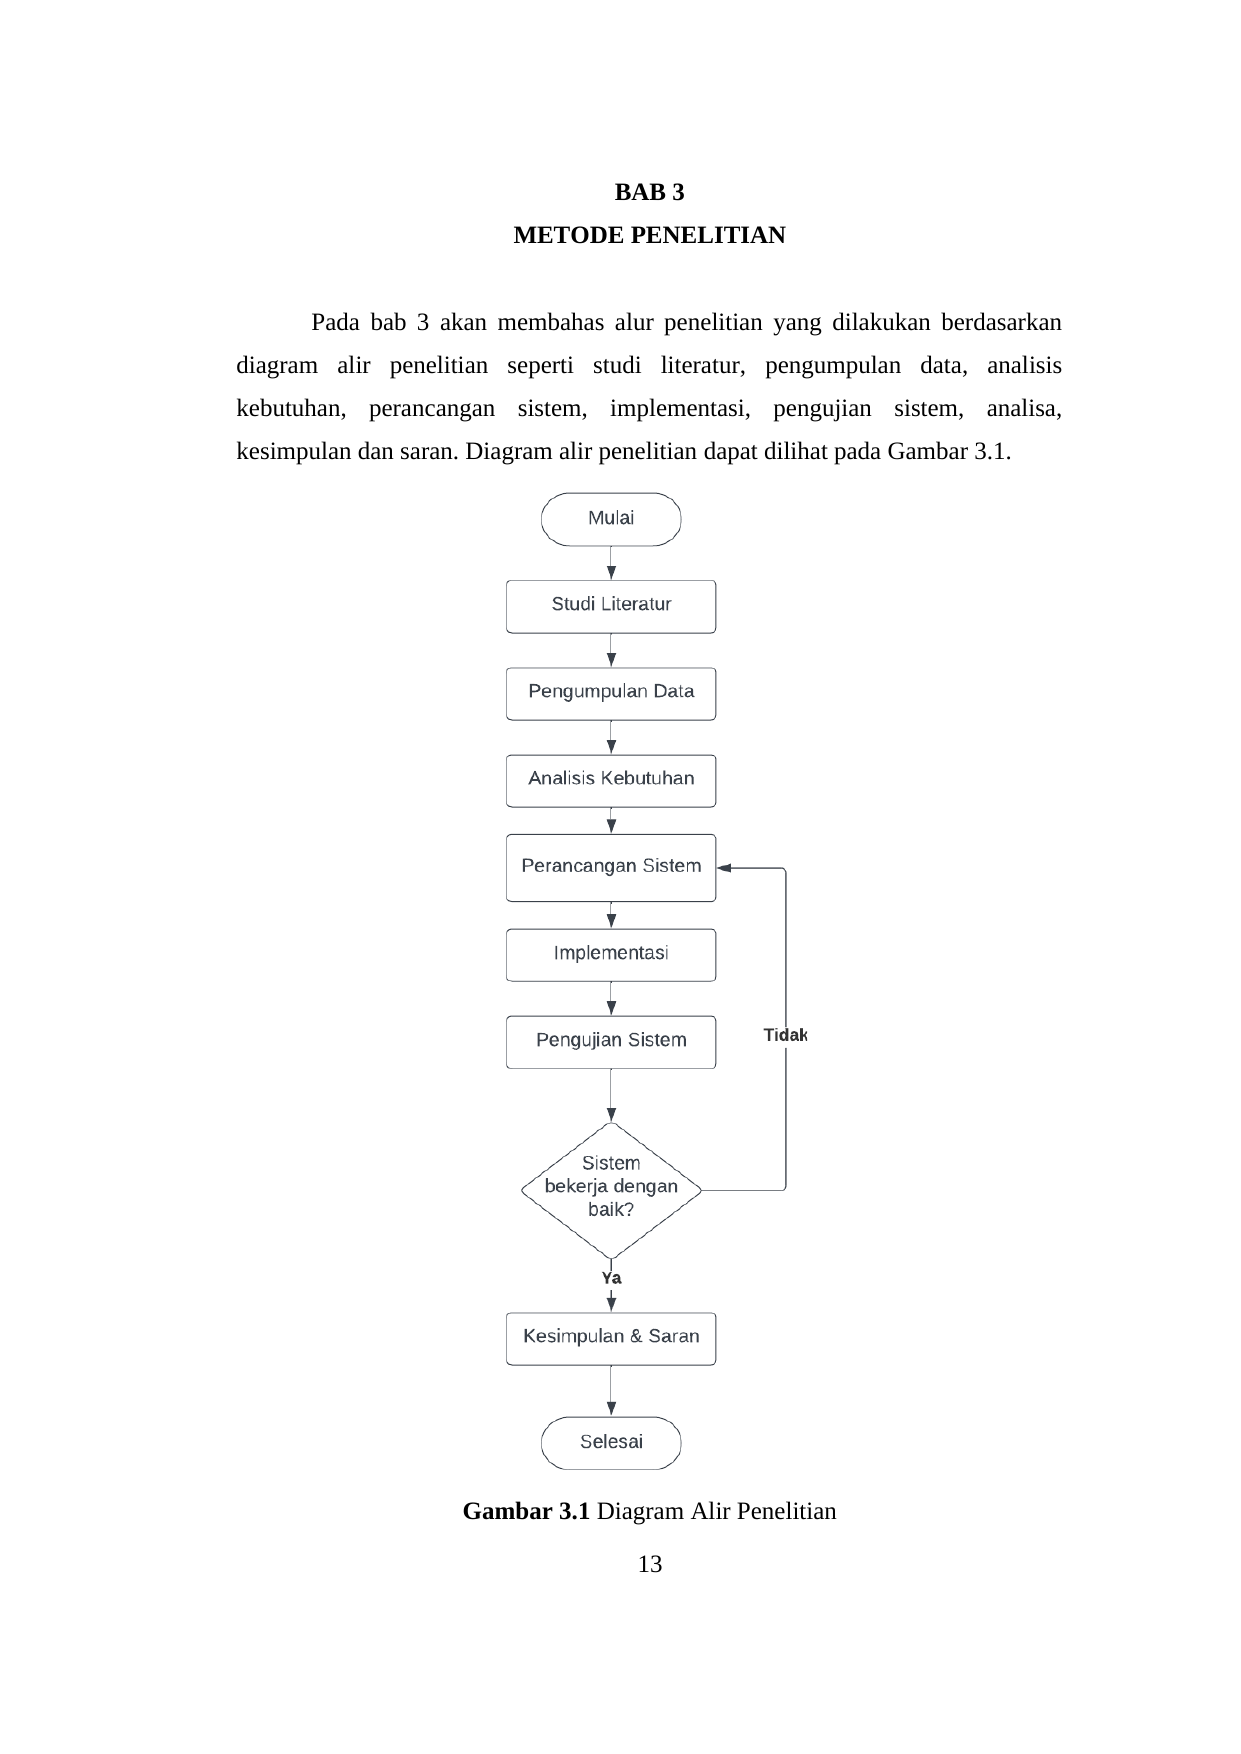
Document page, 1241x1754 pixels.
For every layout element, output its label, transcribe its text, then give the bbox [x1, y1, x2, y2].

text Gambar 3.1 Diagram Alir Penelitian [236, 1496, 1063, 1525]
text Pada bab 3 akan membahas alur penelitian yang dilakukan berdasarkan diagram alir penelitian seperti studi literatur, pengumpulan data, analisis kebutuhan, perancangan sistem, implementasi, pengujian sistem, analisa, kesimpulan dan saran. Diagram alir penelitian dapat dilihat pada Gambar 3.1. [236, 307, 1063, 465]
subtitle BAB 3 METODE PENELITIAN [236, 177, 1063, 249]
picture [492, 479, 808, 1482]
